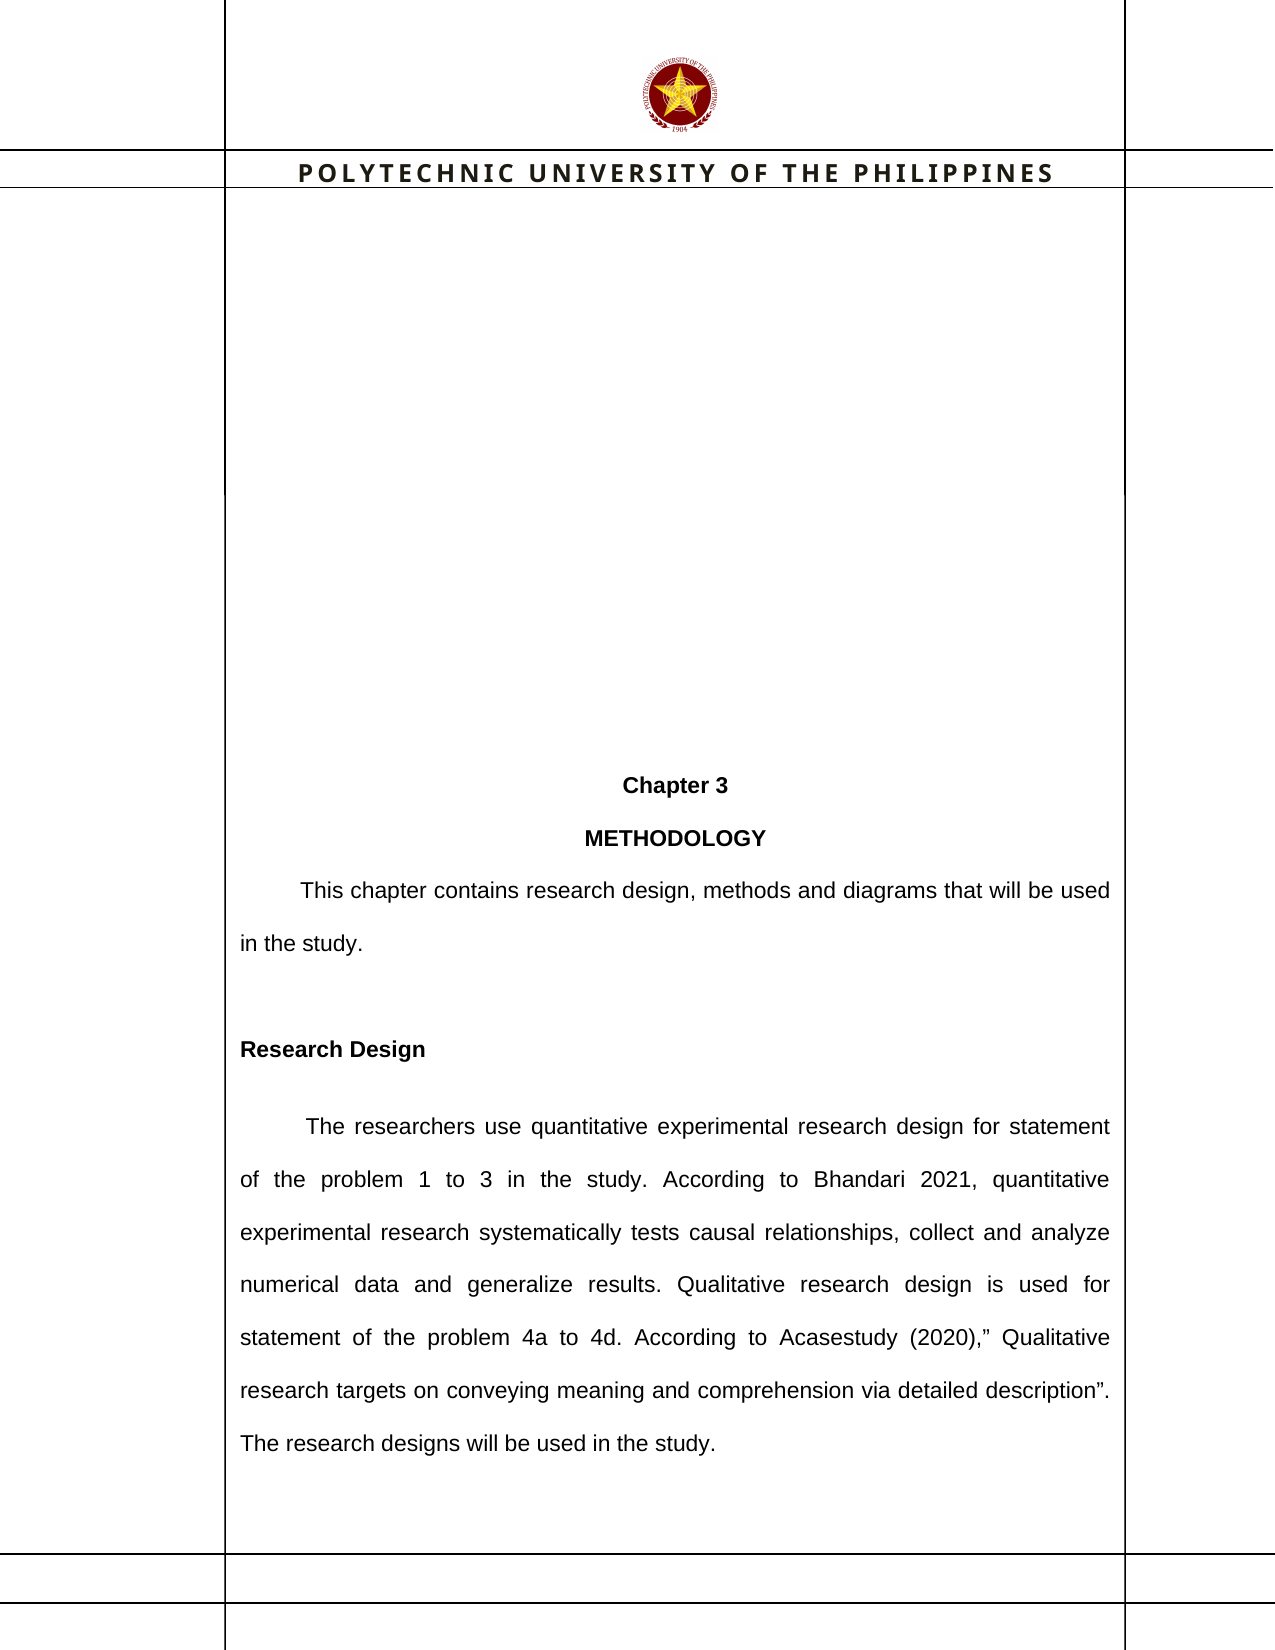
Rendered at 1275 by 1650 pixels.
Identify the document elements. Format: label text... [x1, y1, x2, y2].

picture [642, 57, 718, 133]
text Research Design [240, 1036, 1111, 1062]
text METHODOLOGY [240, 825, 1111, 851]
text This chapter contains research design, methods and diagrams that will be used in the study. [240, 877, 1111, 957]
text The researchers use quantitative experimental research design for statement of the problem 1 to 3 in the study. According to Bhandari 2021, quantitative experimental research systematically tests causal relationships, collect and analyze numerical data and generalize results. Qualitative research design is used for statement of the problem 4a to 4d. According to Acasestudy (2020),” Qualitative research targets on conveying meaning and comprehension via detailed description”. The research designs will be used in the study. [240, 1113, 1111, 1456]
text Chapter 3 [240, 772, 1111, 798]
